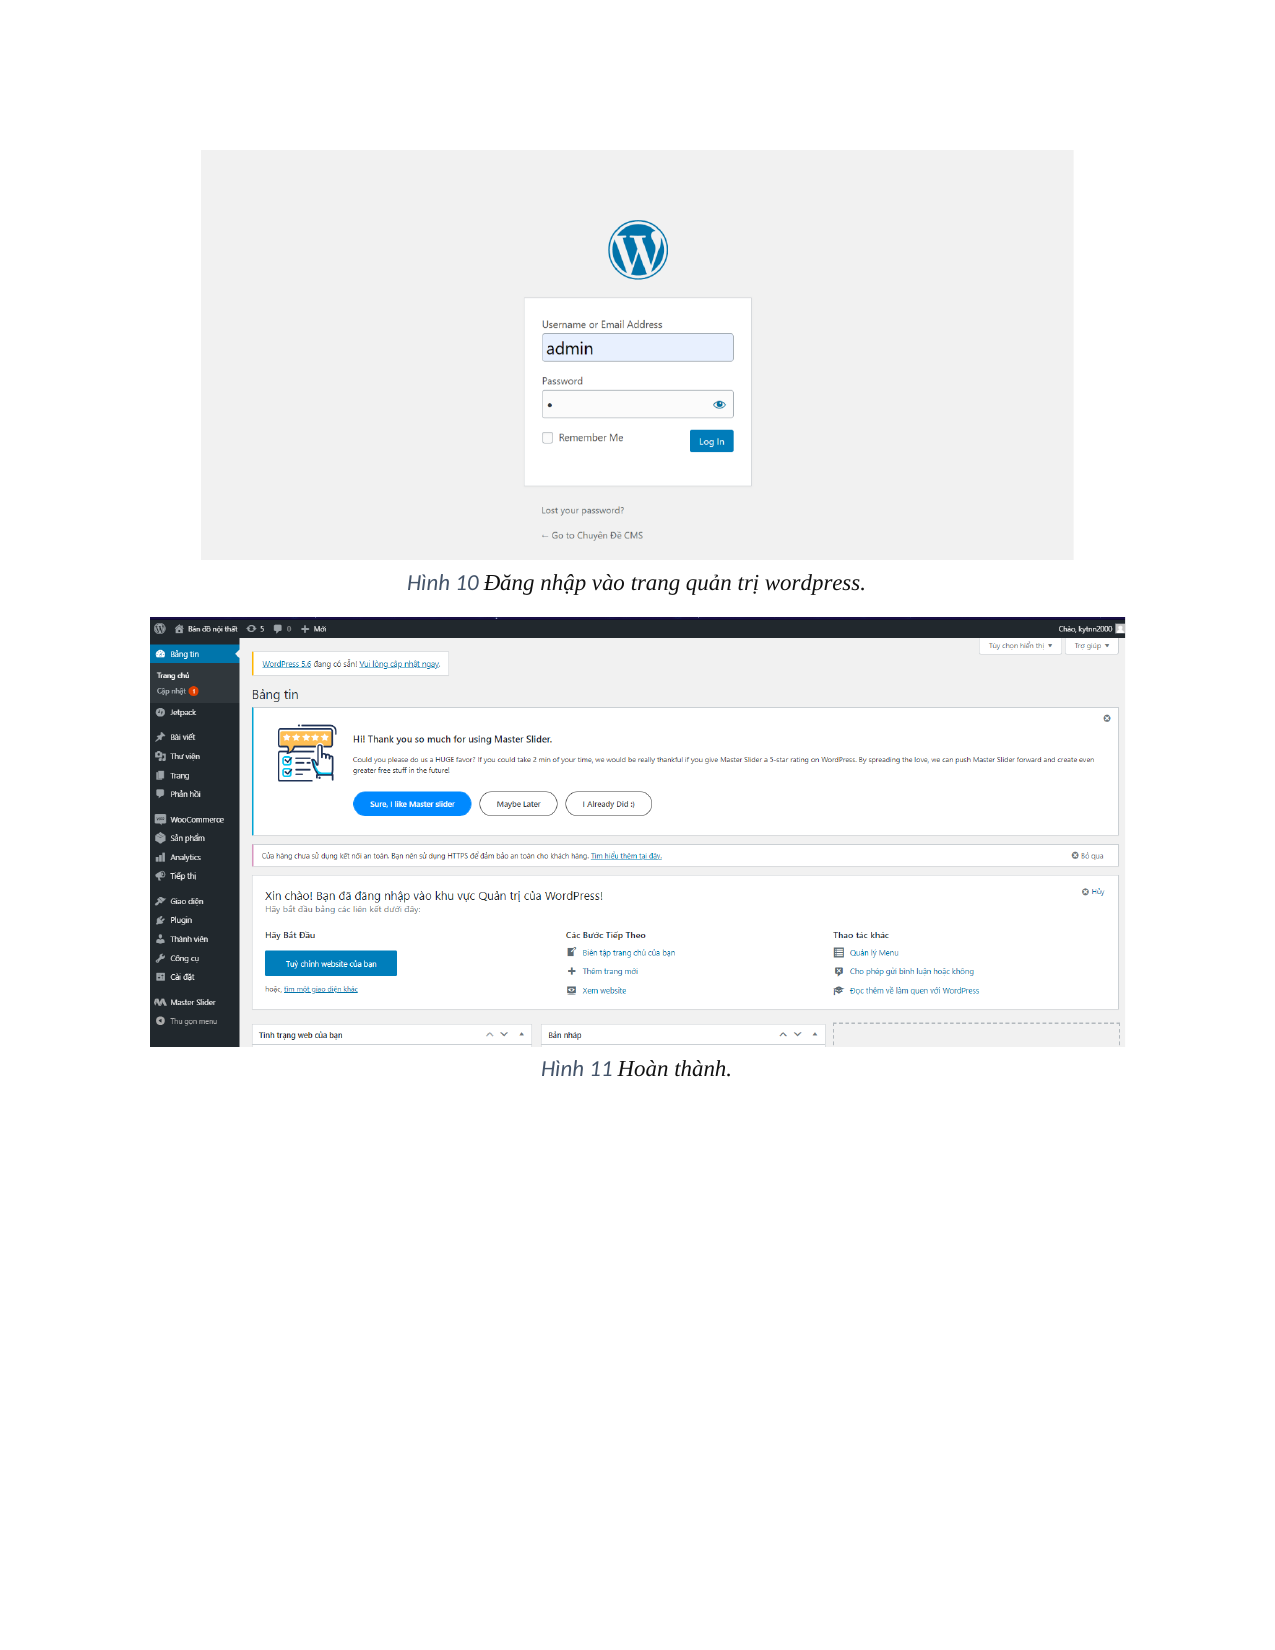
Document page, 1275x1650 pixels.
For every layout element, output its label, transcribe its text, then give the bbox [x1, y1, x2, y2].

picture [150, 617, 1125, 1047]
text Hình 11 Hoàn thành. [150, 1054, 1125, 1083]
text Hình 10 Đăng nhập vào trang quản trị wordpress. [150, 568, 1125, 596]
picture [201, 150, 1074, 560]
picture [157, 650, 164, 657]
